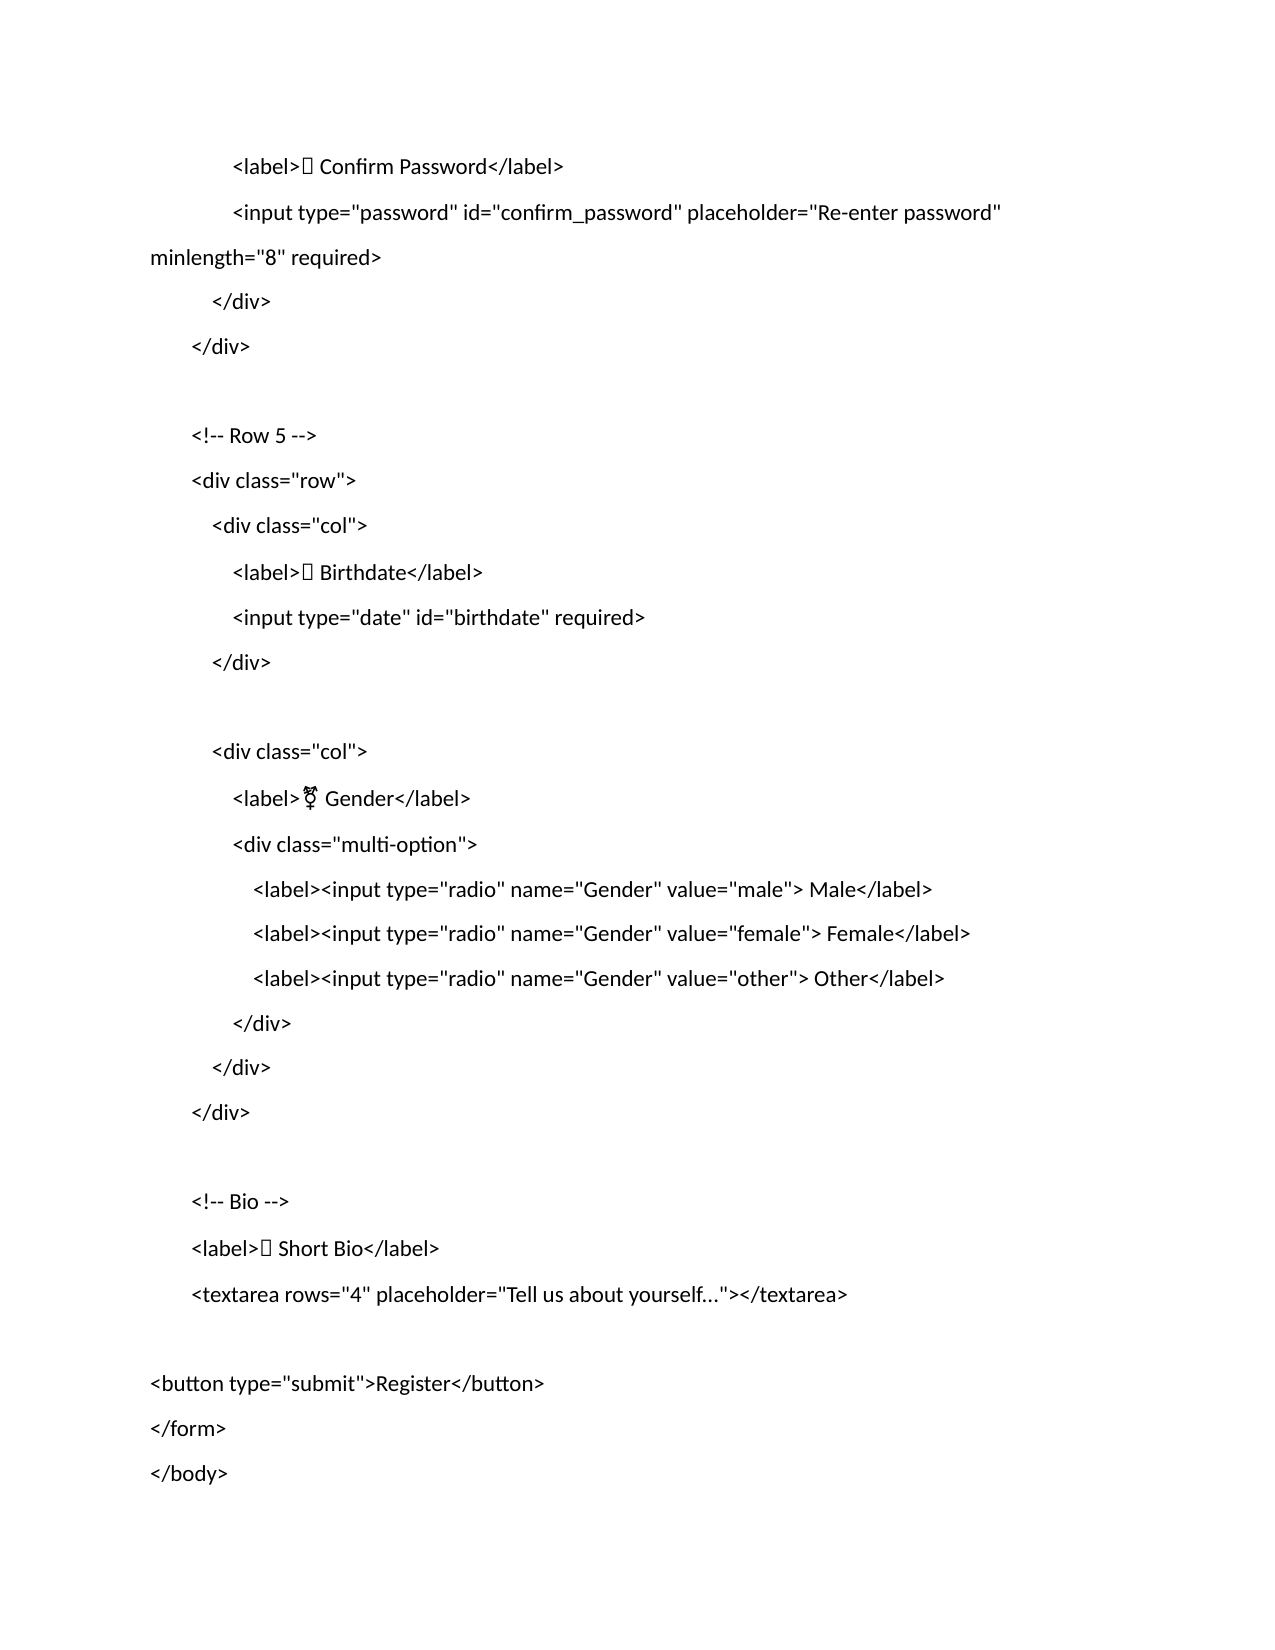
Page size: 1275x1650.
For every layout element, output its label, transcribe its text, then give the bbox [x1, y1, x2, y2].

text <label><input type="radio" name="Gender" value="male"> Male</label> [150, 875, 1125, 903]
text <label>⚧ Gender</label> [150, 782, 1125, 813]
text <label>📝 Short Bio</label> [150, 1232, 1125, 1263]
text </div> [150, 332, 1125, 360]
text <div class="col"> [150, 511, 1125, 539]
text <div class="multi-option"> [150, 830, 1125, 858]
text </form> [150, 1414, 1125, 1442]
text <label>🔐 Confirm Password</label> [150, 150, 1125, 181]
text <textarea rows="4" placeholder="Tell us about yourself..."></textarea> [150, 1280, 1125, 1308]
text </div> [150, 1009, 1125, 1037]
text <div class="row"> [150, 466, 1125, 494]
text <input type="password" id="confirm_password" placeholder="Re-enter password" [150, 198, 1125, 226]
text <!-- Bio --> [150, 1187, 1125, 1216]
text <label>🎂 Birthdate</label> [150, 555, 1125, 587]
text <input type="date" id="birthdate" required> [150, 603, 1125, 631]
text </div> [150, 648, 1125, 676]
text </div> [150, 1053, 1125, 1081]
text <label><input type="radio" name="Gender" value="other"> Other</label> [150, 964, 1125, 992]
text <label><input type="radio" name="Gender" value="female"> Female</label> [150, 919, 1125, 947]
text <button type="submit">Register</button> [150, 1369, 1125, 1397]
text <!-- Row 5 --> [150, 421, 1125, 449]
text </div> [150, 1098, 1125, 1126]
text </body> [150, 1459, 1125, 1487]
text minlength="8" required> [150, 243, 1125, 271]
text </div> [150, 287, 1125, 315]
text <div class="col"> [150, 737, 1125, 765]
